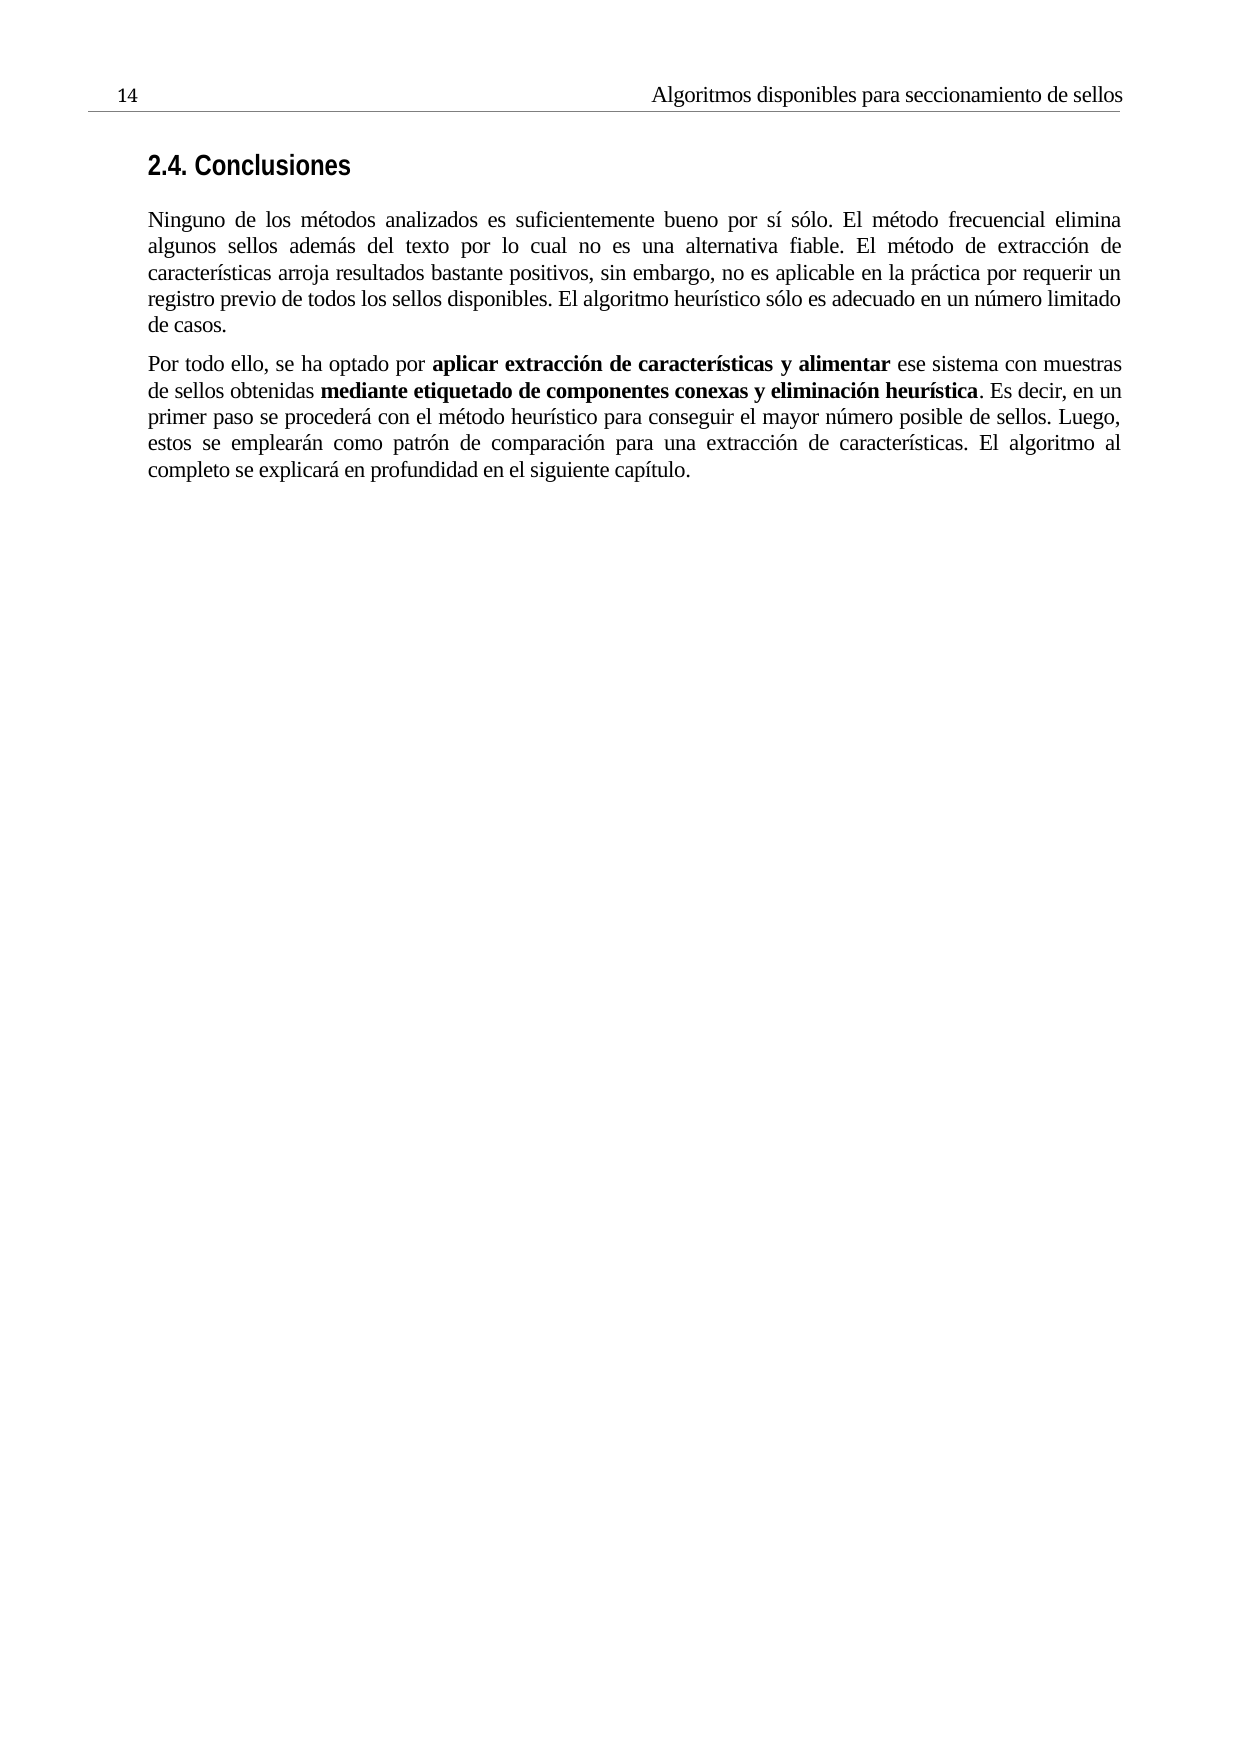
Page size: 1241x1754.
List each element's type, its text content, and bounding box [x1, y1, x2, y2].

subtitle Conclusiones [148, 148, 1122, 181]
text Ninguno de los métodos analizados es suficientemente bueno por sí sólo. El método frecuencial elimina algunos sellos además del texto por lo cual no es una alternativa fiable. El método de extracción de características arroja resultados bastante positivos, sin embargo, no es aplicable en la práctica por requerir un registro previo de todos los sellos disponibles. El algoritmo heurístico sólo es adecuado en un número limitado de casos. [148, 206, 1122, 338]
text Por todo ello, se ha optado por aplicar extracción de características y alimentar ese sistema con muestras de sellos obtenidas mediante etiquetado de componentes conexas y eliminación heurística. Es decir, en un primer paso se procederá con el método heurístico para conseguir el mayor número posible de sellos. Luego, estos se emplearán como patrón de comparación para una extracción de características. El algoritmo al completo se explicará en profundidad en el siguiente capítulo. [148, 350, 1122, 482]
